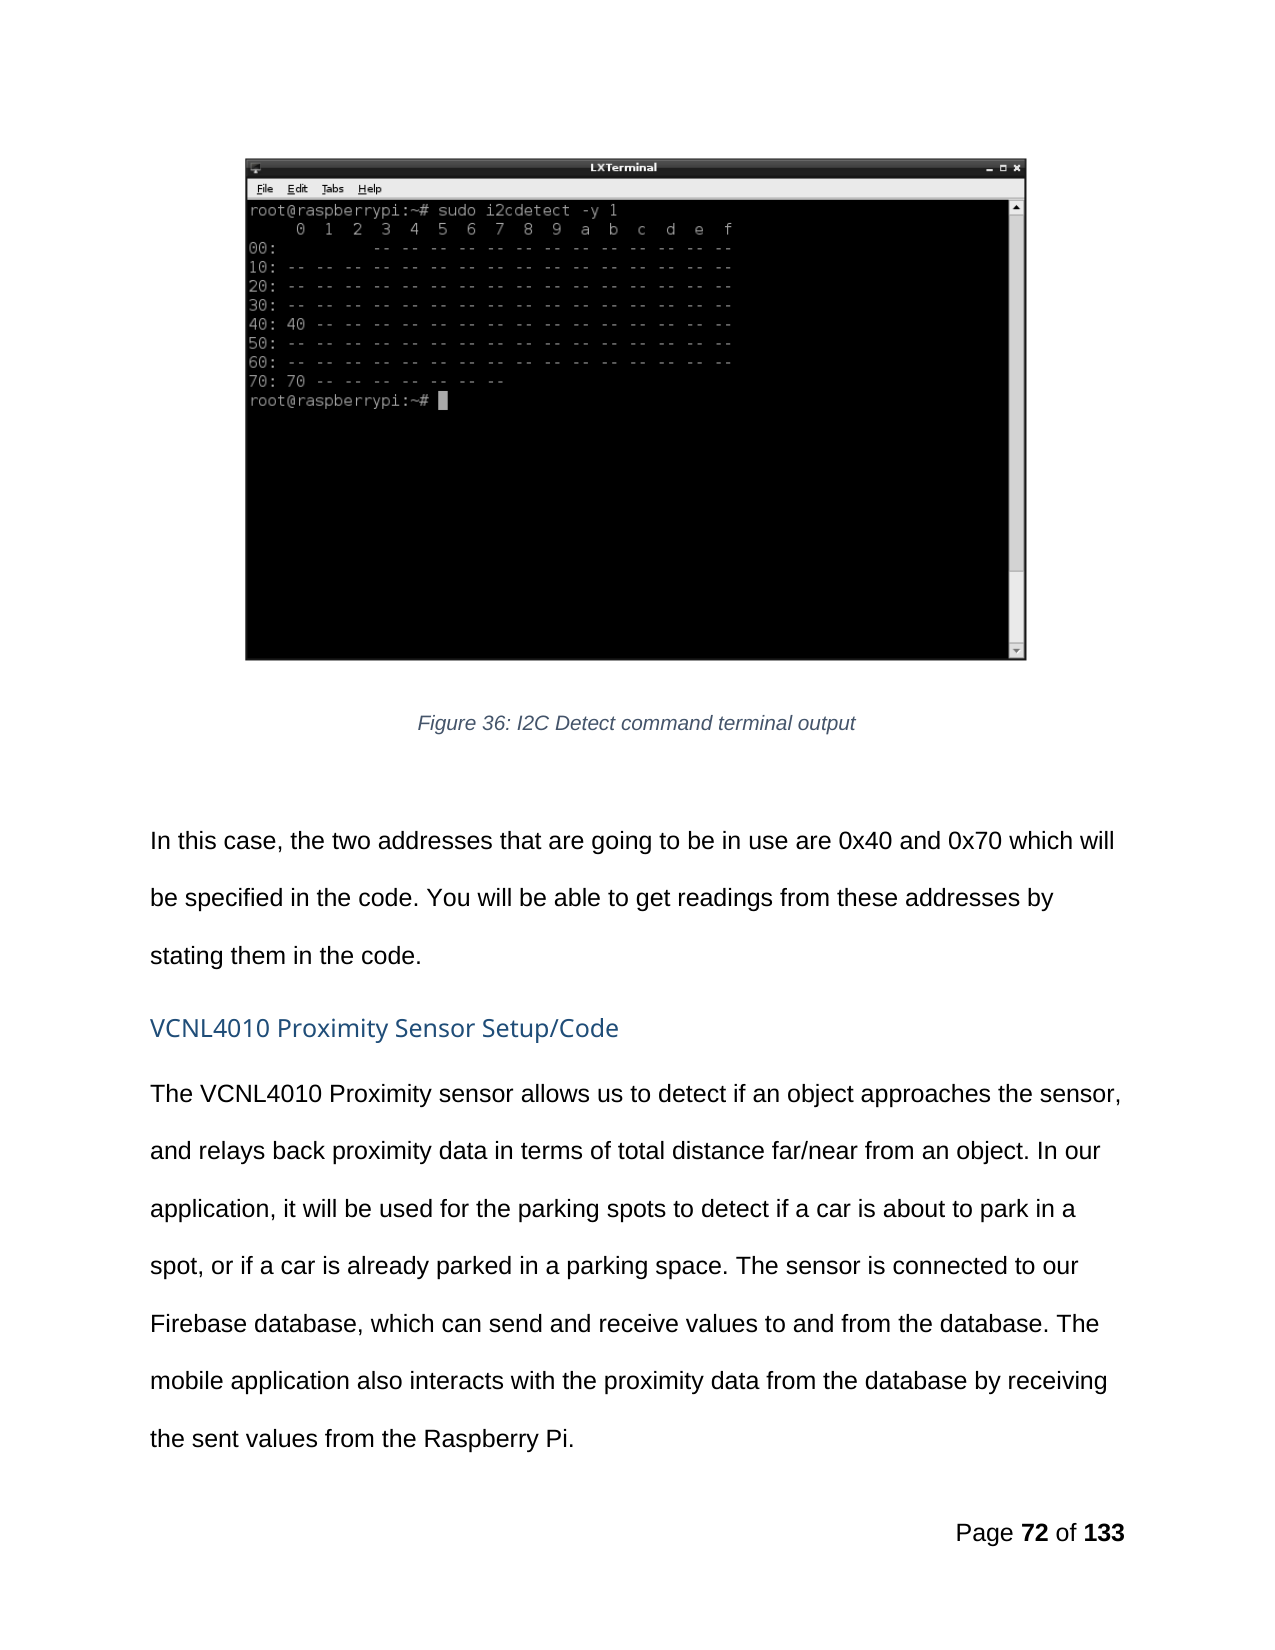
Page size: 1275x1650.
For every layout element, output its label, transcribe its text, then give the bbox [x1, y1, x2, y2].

text The VCNL4010 Proximity sensor allows us to detect if an object approaches the sensor, and relays back proximity data in terms of total distance far/near from an object. In our application, it will be used for the parking spots to detect if a car is about to park in a spot, or if a car is already parked in a parking space. The sensor is connected to our Firebase database, which can send and receive values to and from the database. The mobile application also interacts with the proximity data from the database by receiving the sent values from the Raspberry Pi. [150, 1079, 1125, 1452]
picture [239, 150, 1036, 670]
text In this case, the two addresses that are going to be in use are 0x40 and 0x70 which will be specified in the code. You will be able to get readings from these addresses by stating them in the code. [150, 826, 1125, 969]
text Figure 36: I2C Detect command terminal output [150, 711, 1125, 735]
subtitle VCNL4010 Proximity Sensor Setup/Code [150, 1011, 1125, 1045]
